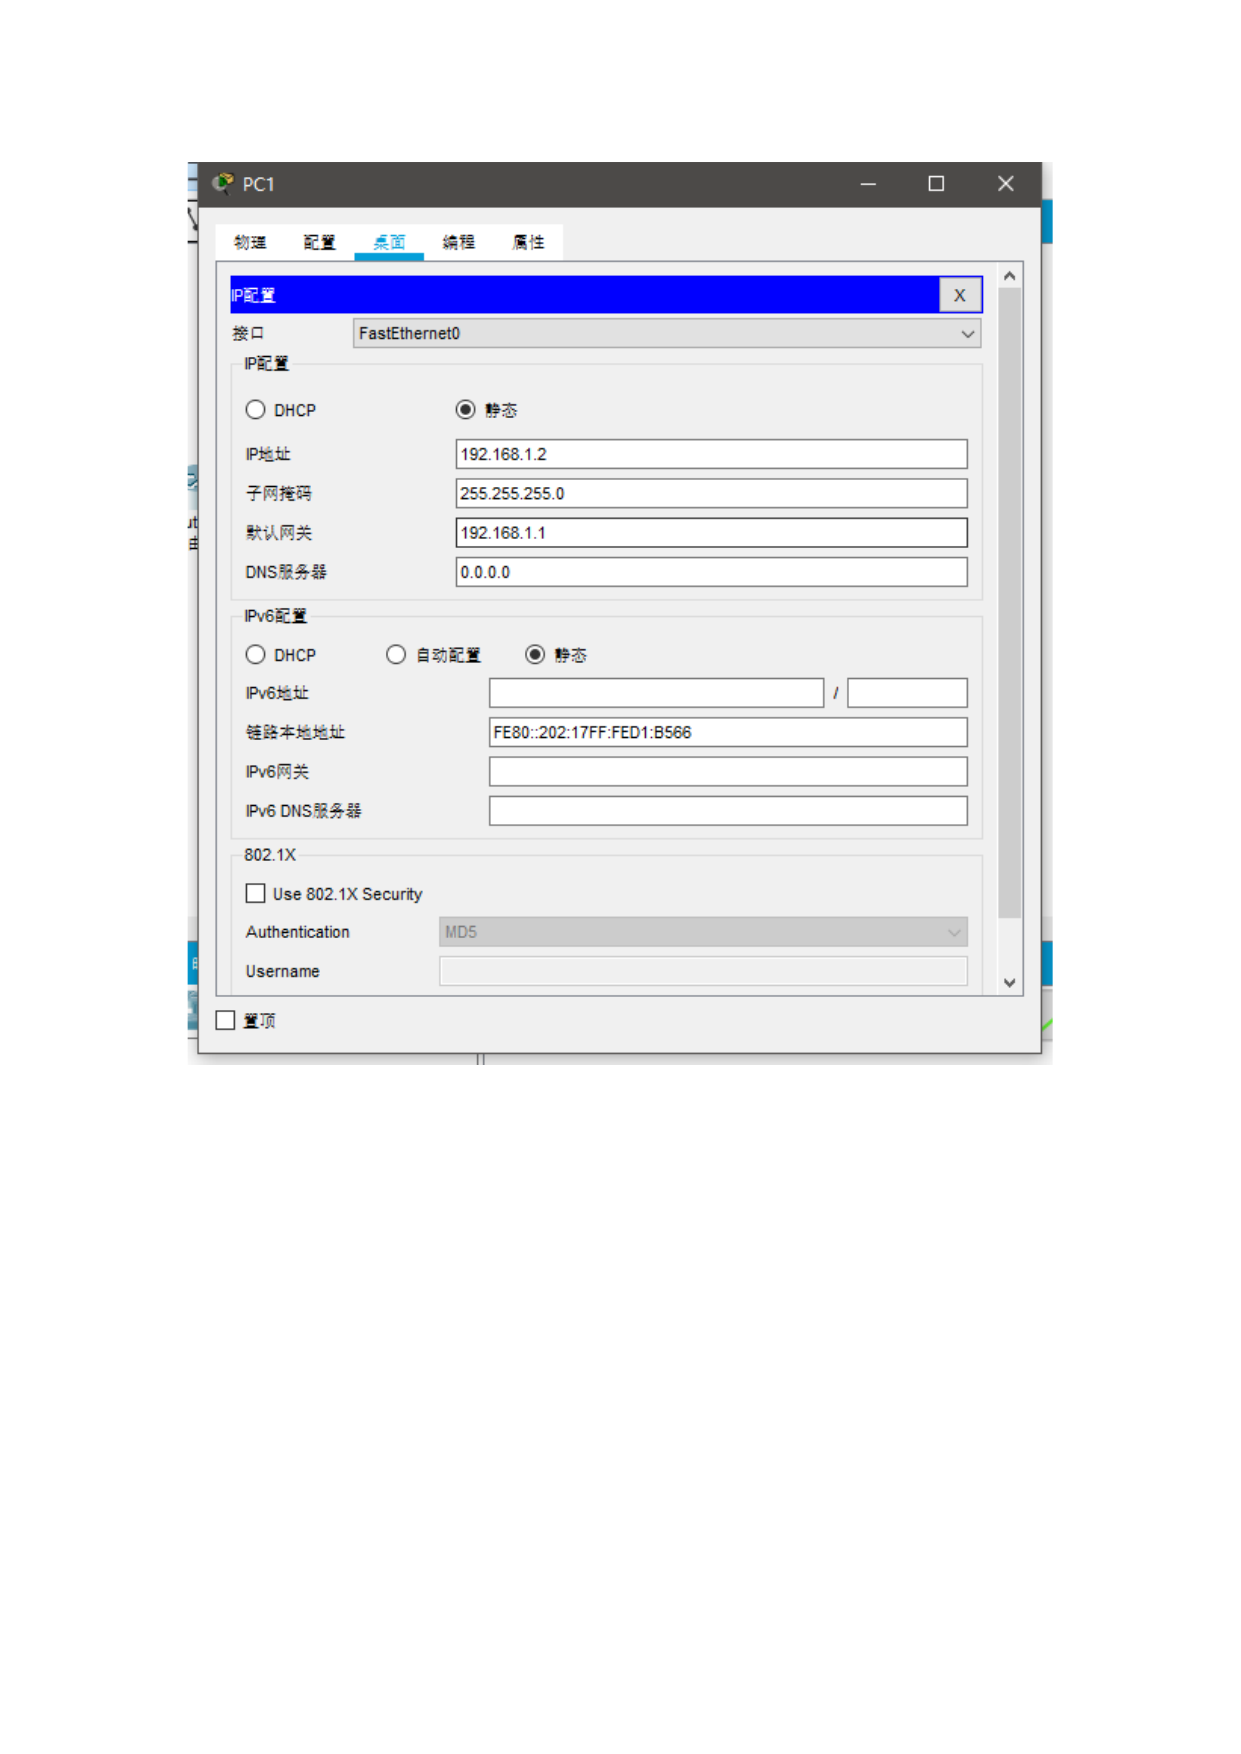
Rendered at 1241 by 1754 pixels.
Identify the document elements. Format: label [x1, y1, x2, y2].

picture [187, 162, 1053, 1065]
